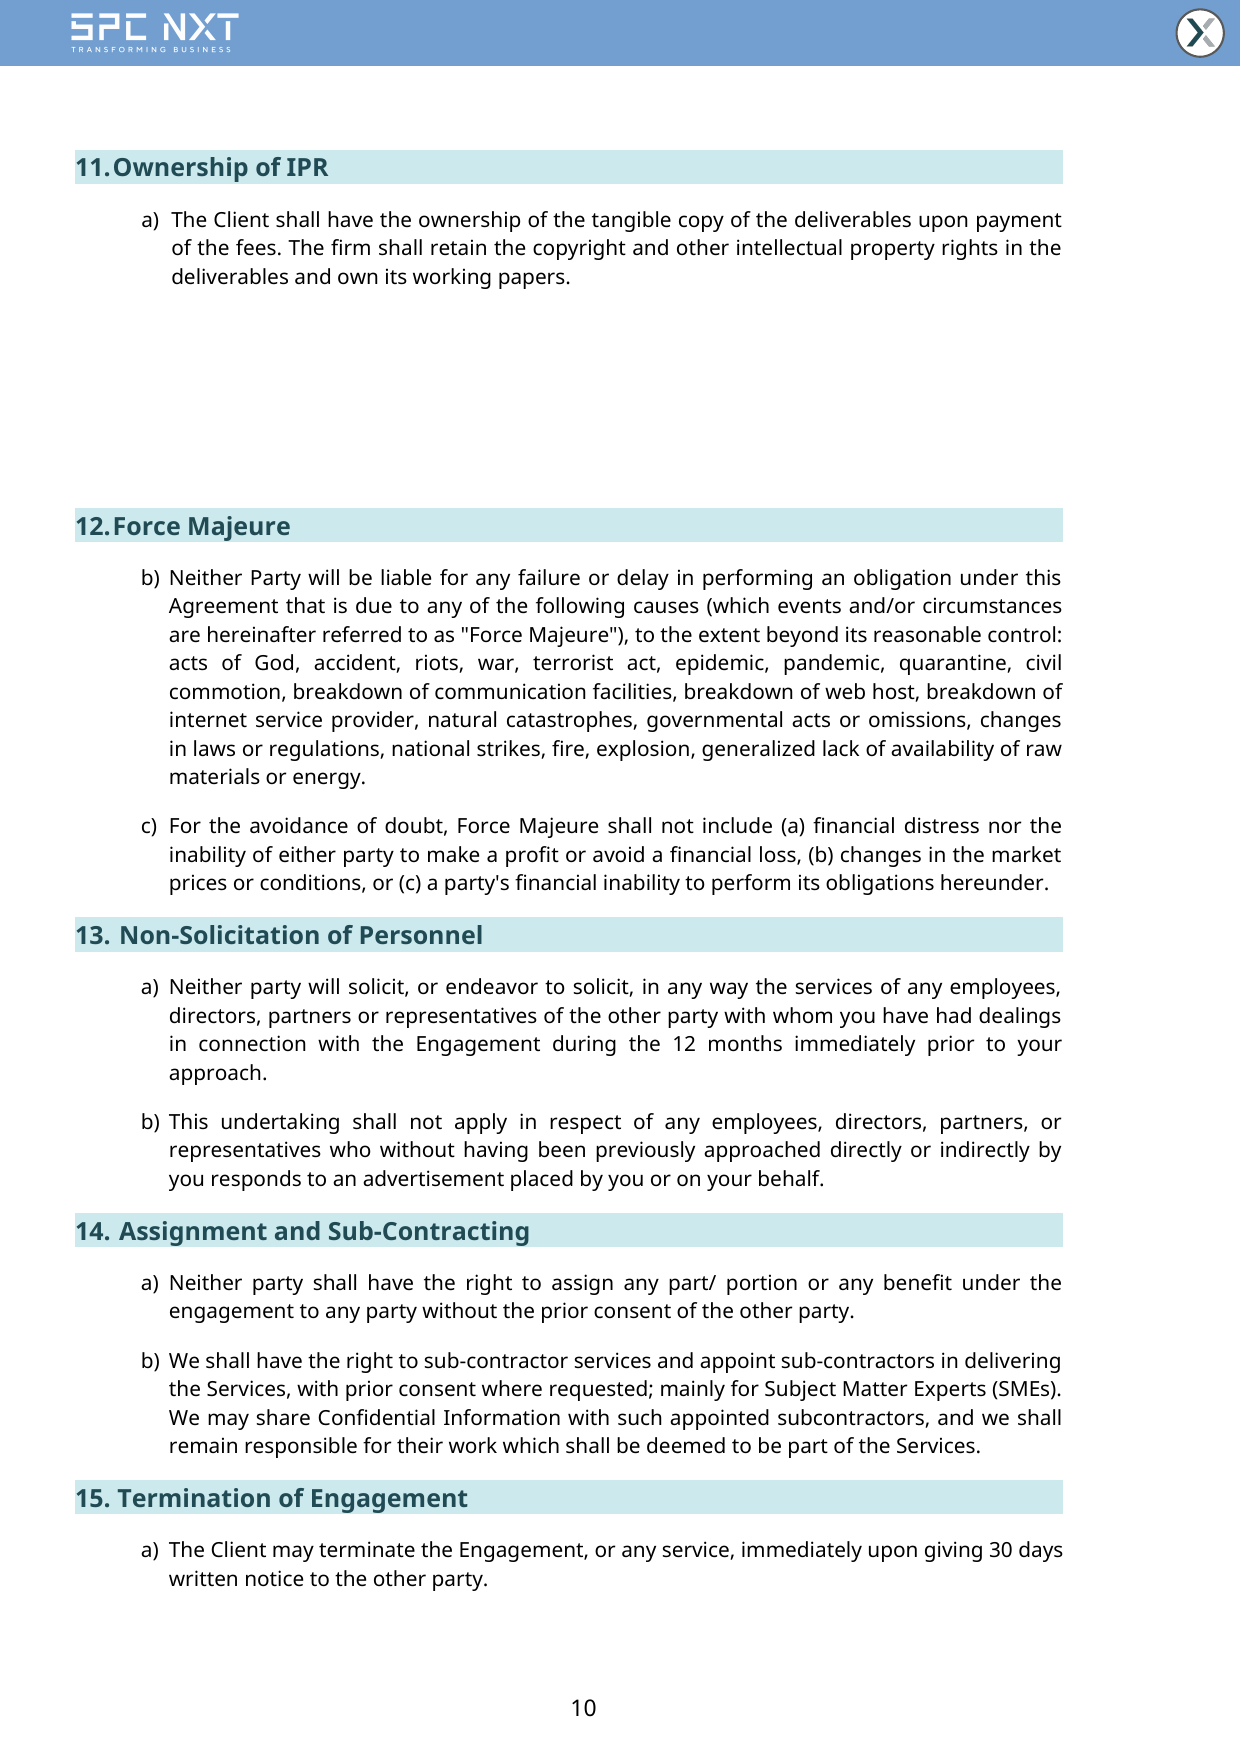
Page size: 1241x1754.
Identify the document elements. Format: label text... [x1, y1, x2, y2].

list Non-Solicitation of Personnel [75, 917, 1063, 952]
list Ownership of IPR [75, 150, 1063, 184]
text 15. Termination of Engagement [75, 1480, 1063, 1514]
list The Client shall have the ownership of the tangible copy of the deliverables upon payment of the fees. The firm shall retain the copyright and other intellectual property rights in the deliverables and own its working papers. [141, 205, 1063, 290]
list The Client may terminate the Engagement, or any service, immediately upon giving 30 days written notice to the other party. [141, 1535, 1094, 1592]
list Neither party shall have the right to assign any part/ portion or any benefit under the engagement to any party without the prior consent of the other party. [141, 1268, 1063, 1325]
list Neither Party will be liable for any failure or delay in performing an obligation under this Agreement that is due to any of the following causes (which events and/or circumstances are hereinafter referred to as "Force Majeure"), to the extent beyond its reasonable control: acts of God, accident, riots, war, terrorist act, epidemic, pandemic, quarantine, civil commotion, breakdown of communication facilities, breakdown of web host, breakdown of internet service provider, natural catastrophes, governmental acts or omissions, changes in laws or regulations, national strikes, fire, explosion, generalized lack of availability of raw materials or energy. [141, 563, 1063, 791]
list Assignment and Sub-Contracting [75, 1213, 1063, 1247]
list This undertaking shall not apply in respect of any employees, directors, partners, or representatives who without having been previously approached directly or indirectly by you responds to an advertisement placed by you or on your behalf. [141, 1107, 1063, 1192]
list Force Majeure [75, 508, 1063, 542]
picture [1186, 18, 1215, 48]
list Neither party will solicit, or endeavor to solicit, in any way the services of any employees, directors, partners or representatives of the other party with whom you have had dealings in connection with the Engagement during the 12 months immediately prior to your approach. [141, 972, 1063, 1086]
list For the avoidance of doubt, Force Majeure shall not include (a) financial distress nor the inability of either party to make a profit or avoid a financial loss, (b) changes in the market prices or conditions, or (c) a party's financial inability to perform its obligations hereunder. [141, 811, 1063, 897]
list We shall have the right to sub-contractor services and appoint sub-contractors in delivering the Services, with prior consent where requested; mainly for Subject Matter Experts (SMEs). We may share Confidential Information with such appointed subcontractors, and we shall remain responsible for their work which shall be deemed to be part of the Services. [141, 1346, 1063, 1459]
